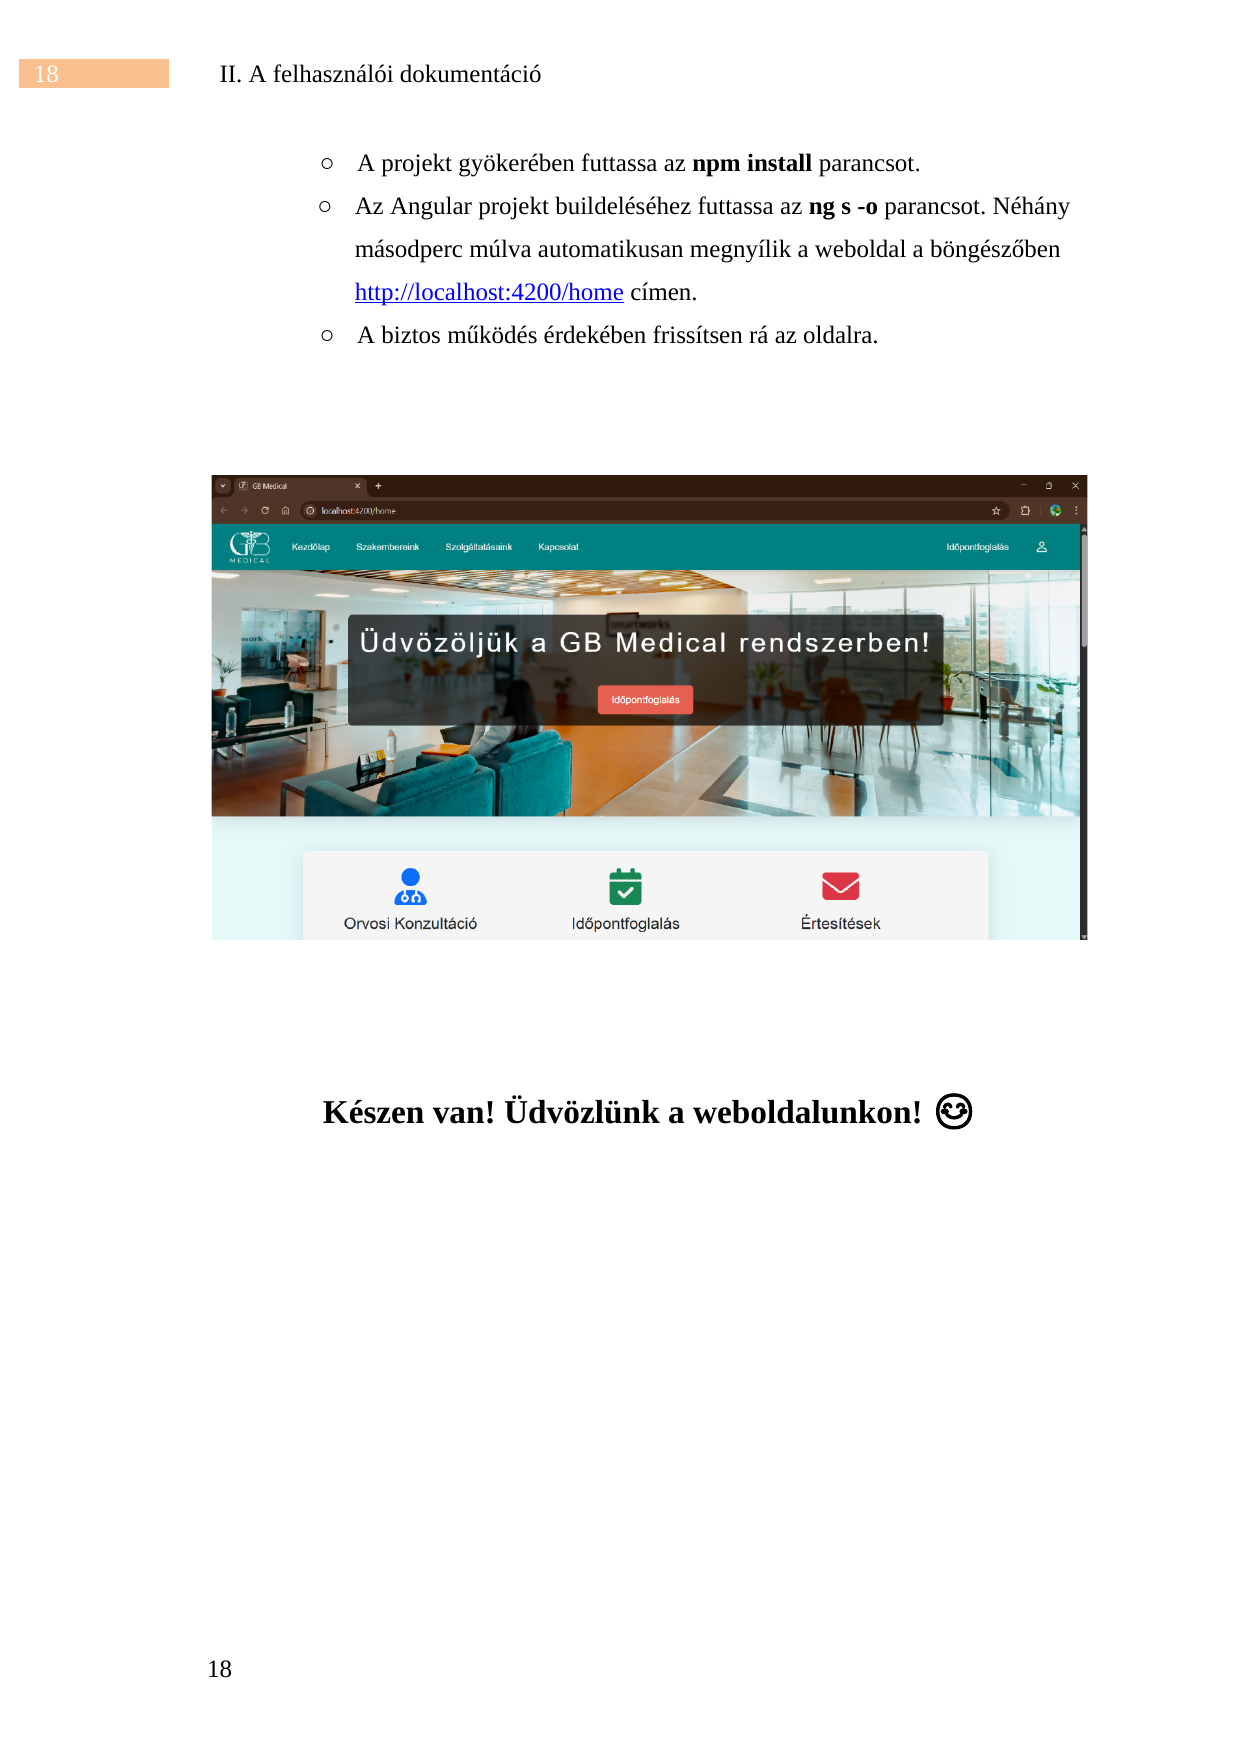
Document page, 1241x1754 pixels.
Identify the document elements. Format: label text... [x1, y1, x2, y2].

list A projekt gyökerében futtassa az npm install parancsot. [319, 148, 1092, 176]
list A biztos működés érdekében frissítsen rá az oldalra. [319, 320, 1092, 349]
picture [211, 475, 1088, 940]
text Készen van! Üdvözlünk a weboldalunkon! 😊 [207, 1092, 1092, 1130]
list Az Angular projekt buildeléséhez futtassa az ng s -o parancsot. Néhány másodperc múlva automatikusan megnyílik a weboldal a böngészőben http://localhost:4200/home címen. [317, 191, 1092, 306]
